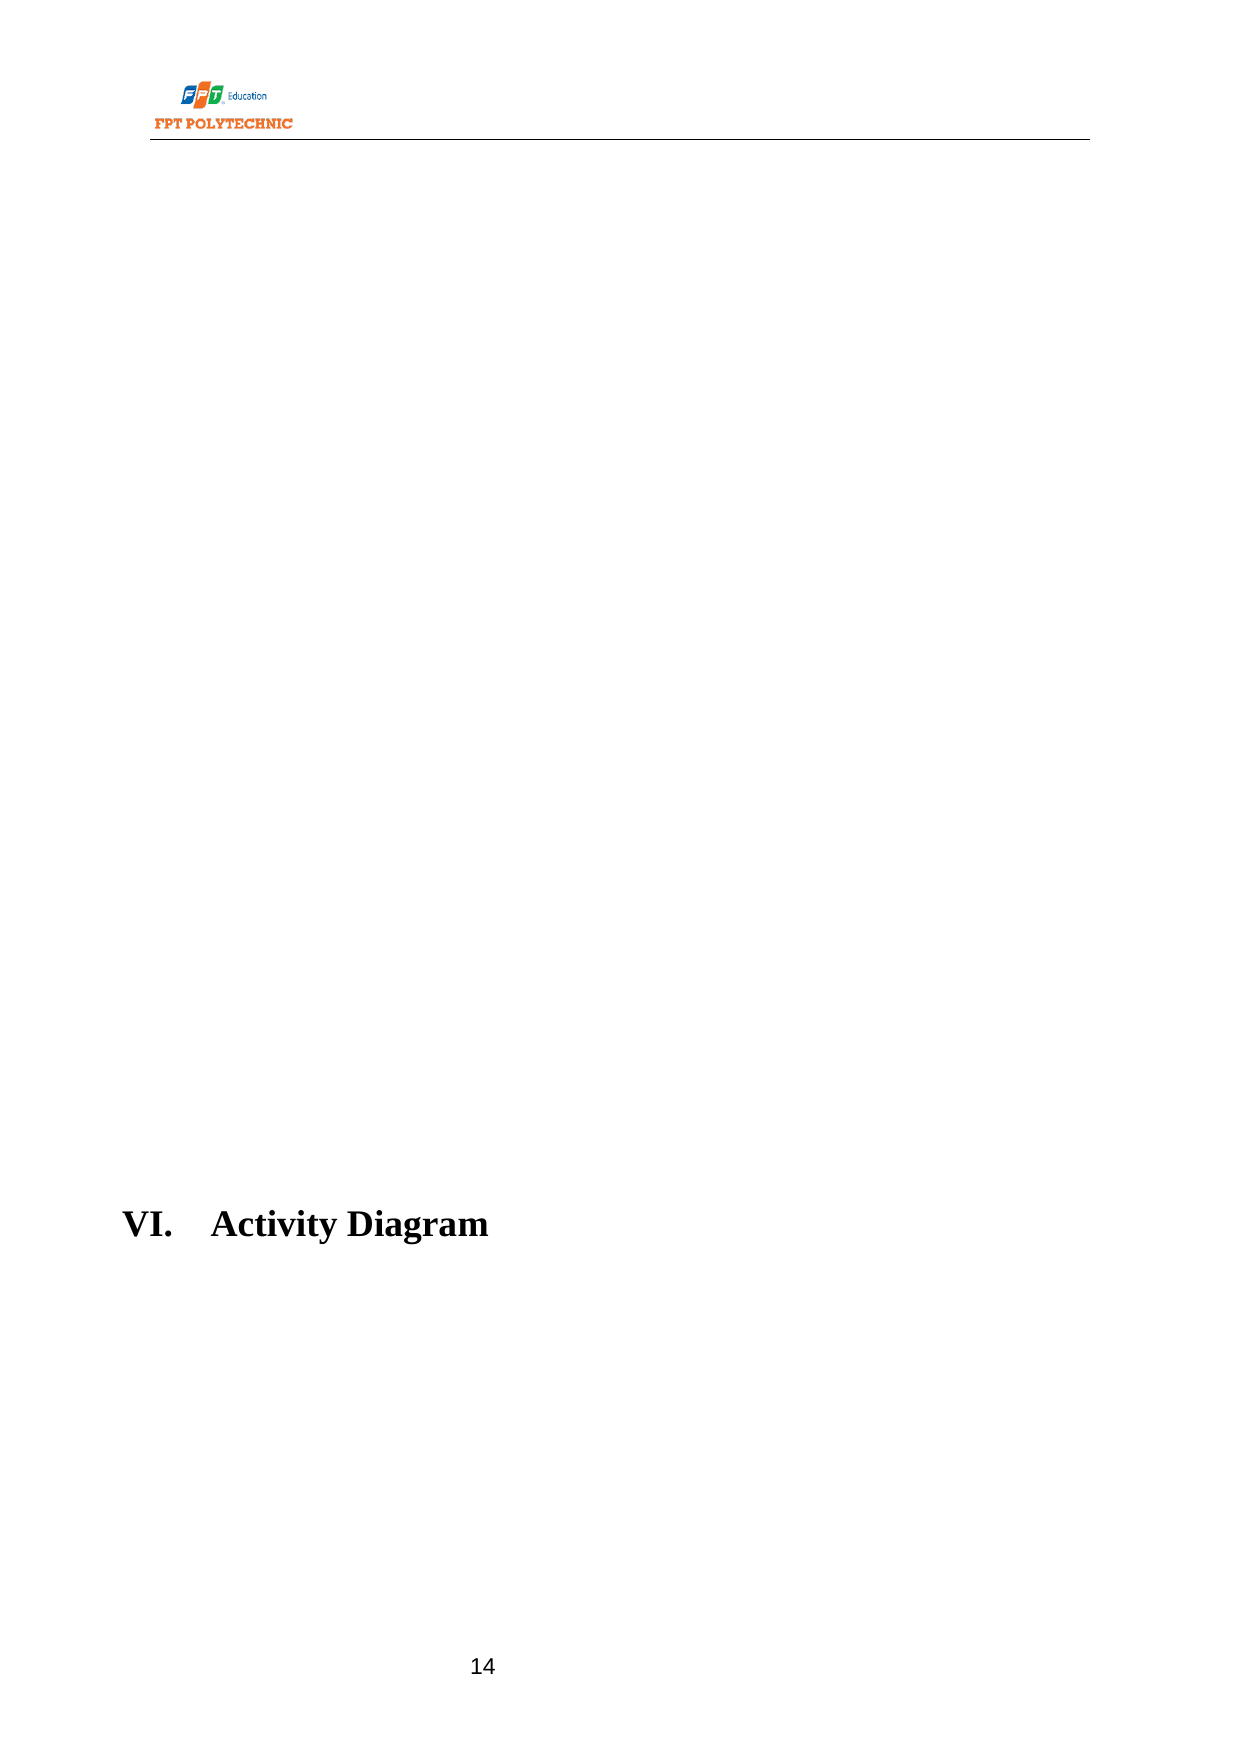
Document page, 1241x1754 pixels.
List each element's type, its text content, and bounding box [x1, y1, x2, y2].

subtitle Activity Diagram [173, 1201, 1090, 1244]
picture [150, 75, 297, 139]
